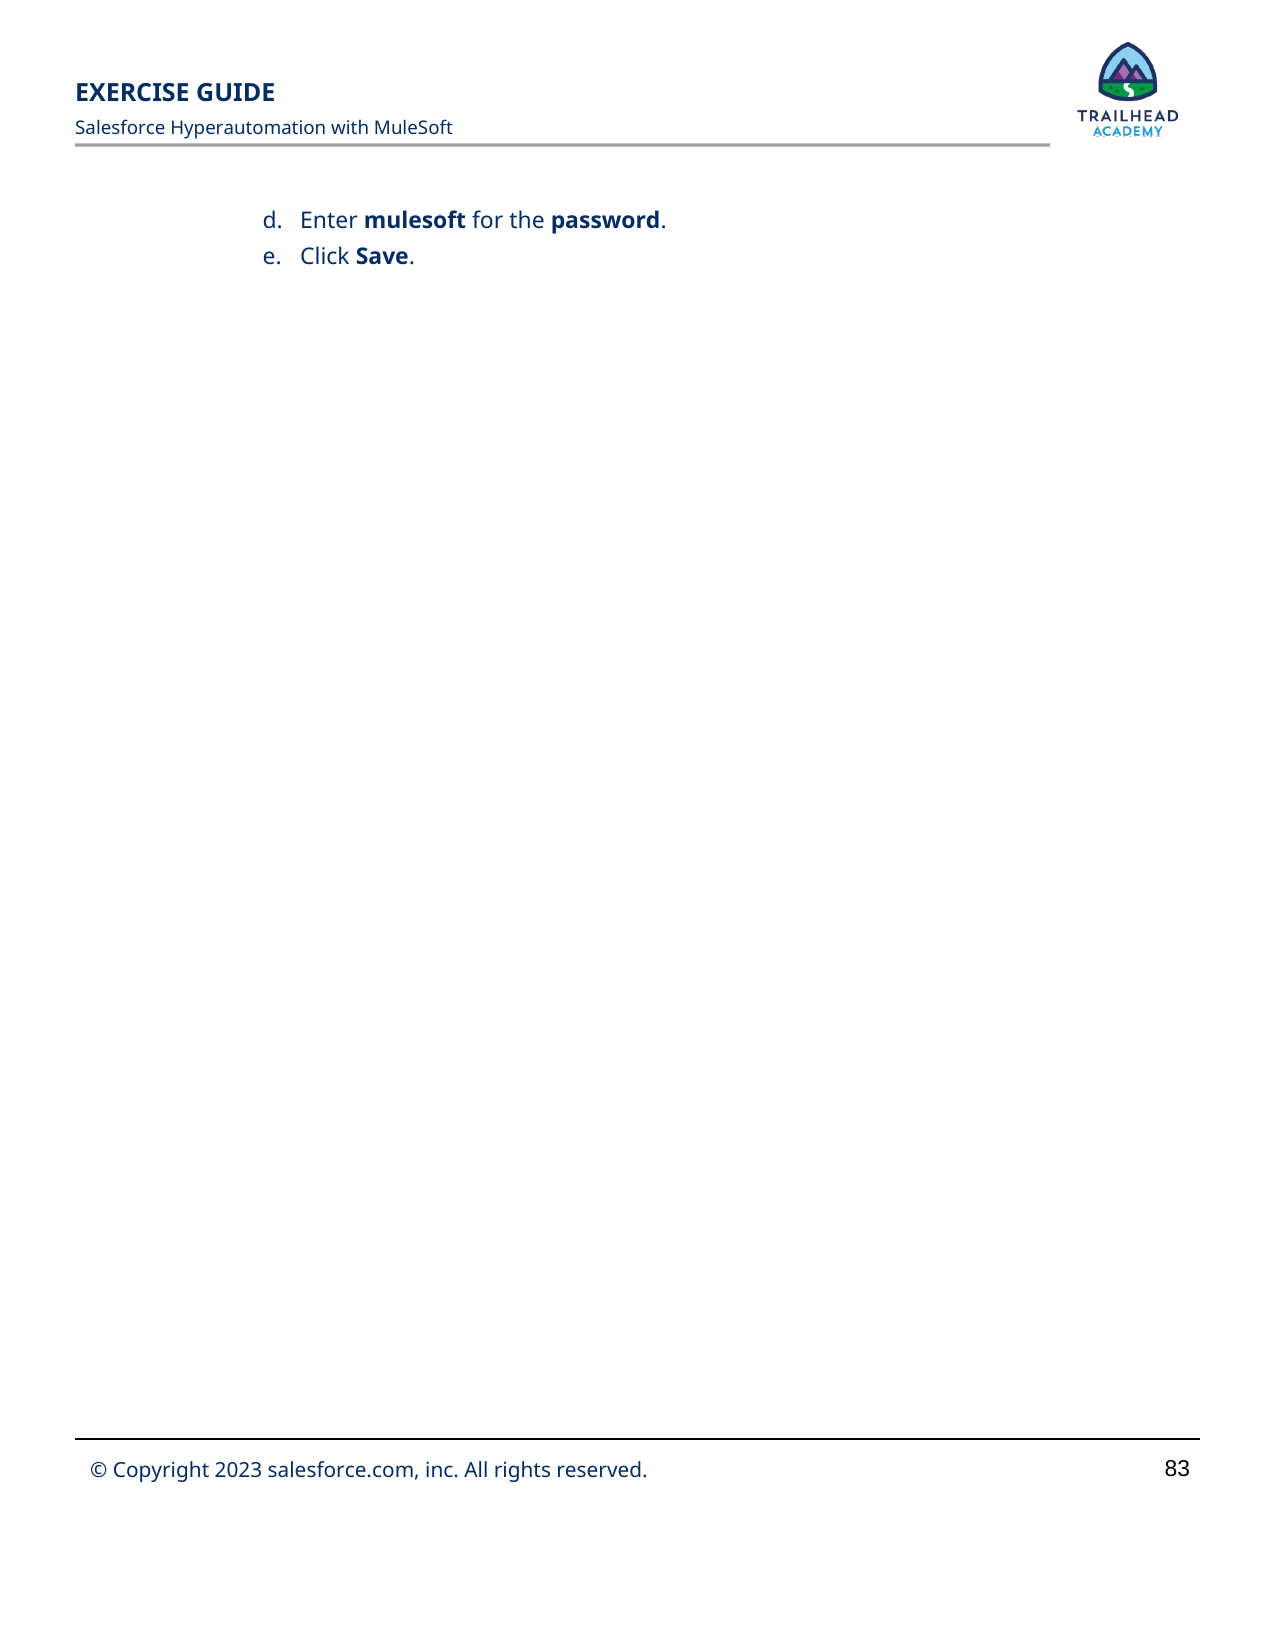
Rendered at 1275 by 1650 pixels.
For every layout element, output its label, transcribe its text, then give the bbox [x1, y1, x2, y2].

list Click Save. [262, 240, 1125, 271]
list Enter mulesoft for the password. [262, 204, 1125, 235]
picture [1076, 41, 1179, 137]
